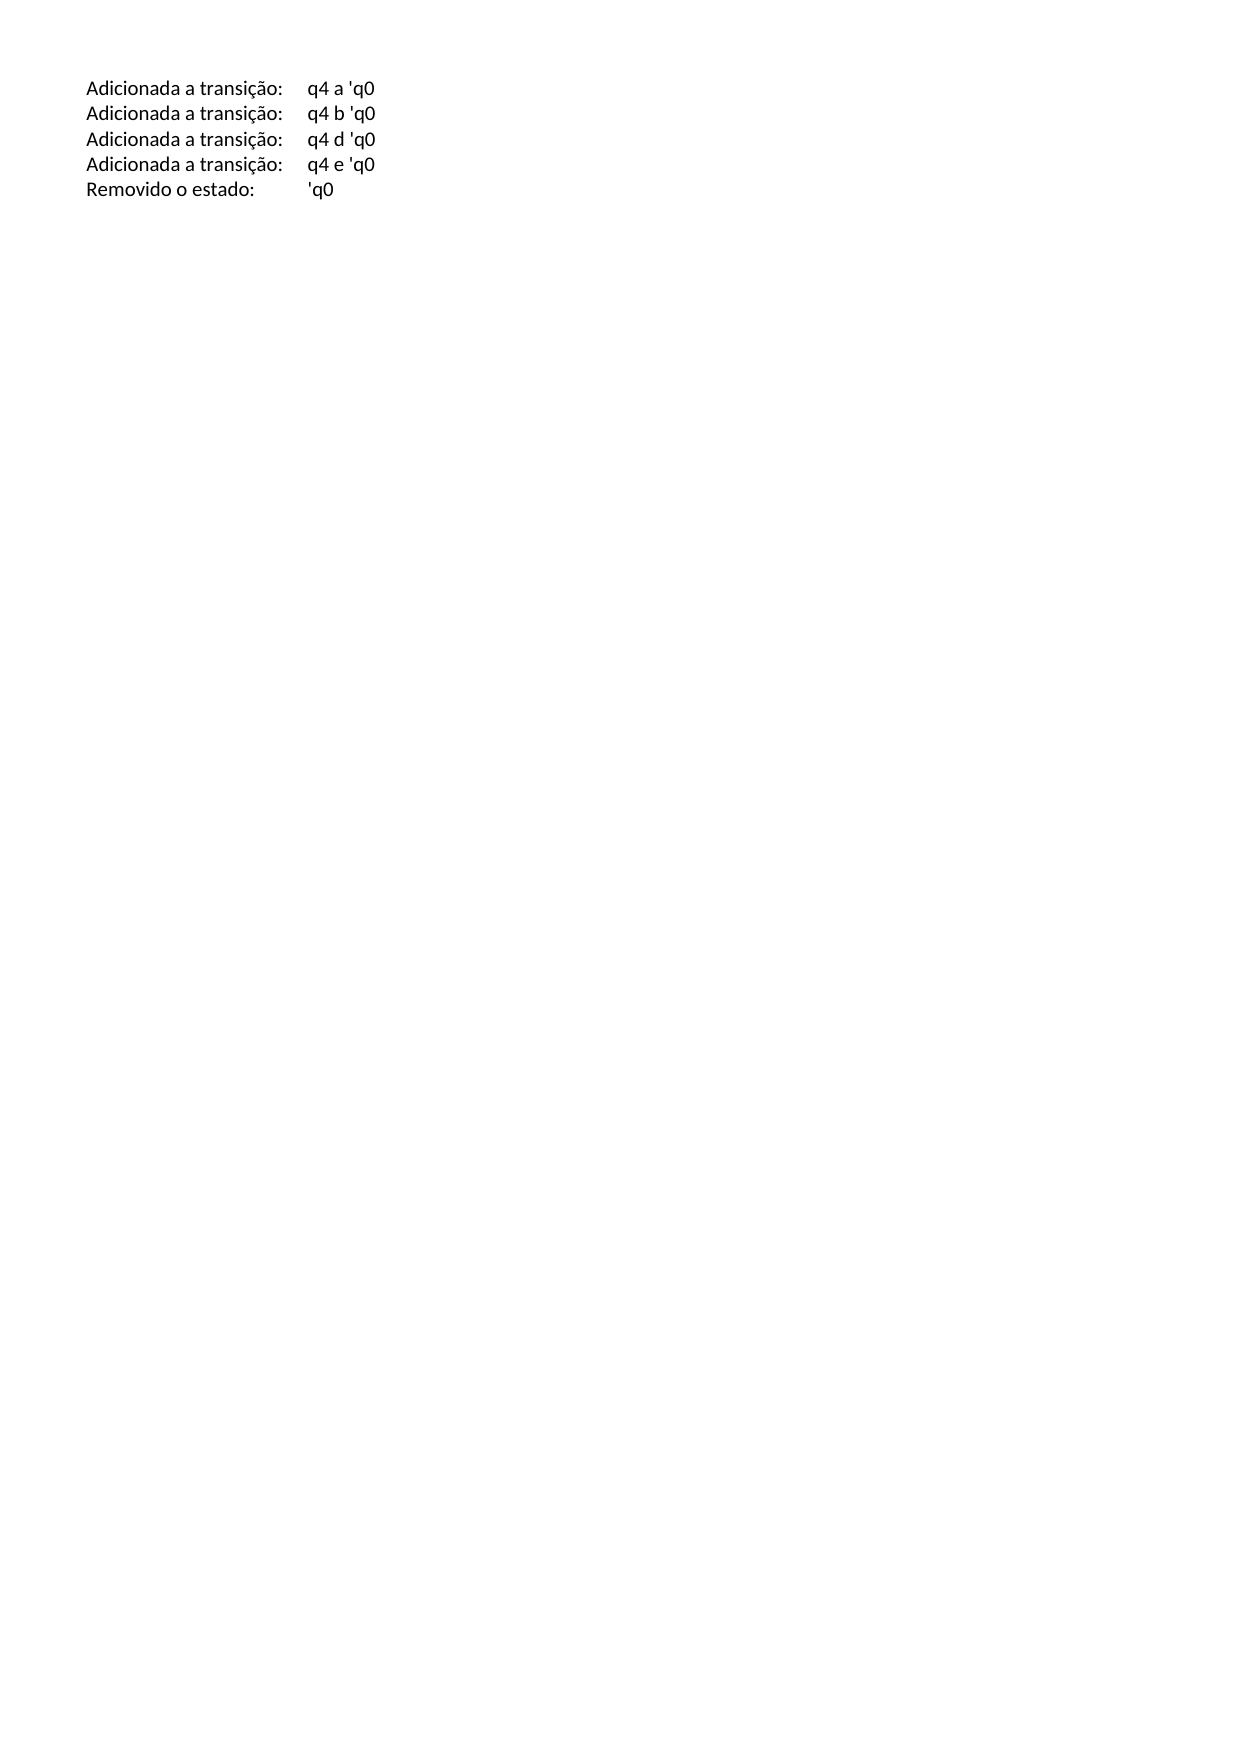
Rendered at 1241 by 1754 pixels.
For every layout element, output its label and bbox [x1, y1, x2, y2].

table_cell [75, 75, 1165, 202]
